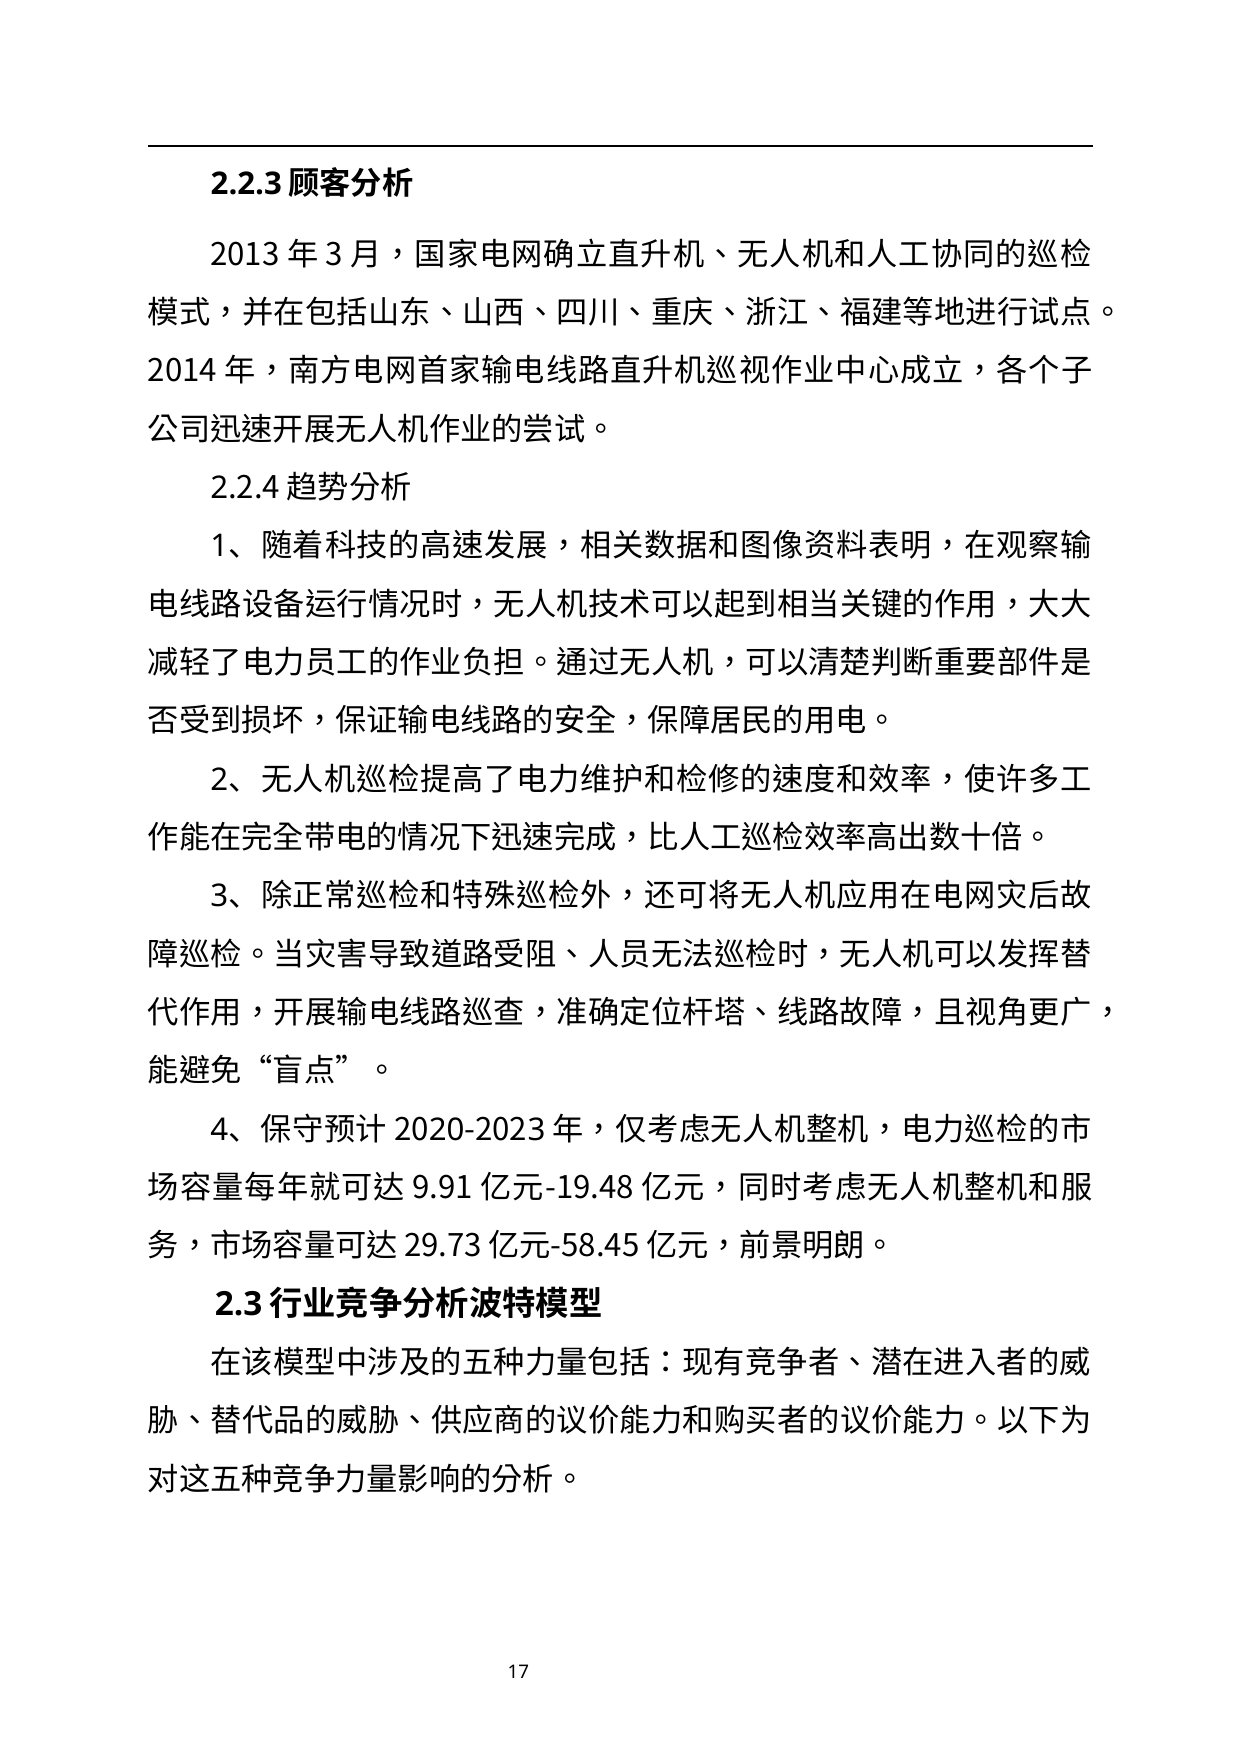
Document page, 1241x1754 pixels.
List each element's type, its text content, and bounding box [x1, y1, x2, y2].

text 1、随着科技的高速发展，相关数据和图像资料表明，在观察输电线路设备运行情况时，无人机技术可以起到相当关键的作用，大大减轻了电力员工的作业负担。通过无人机，可以清楚判断重要部件是否受到损坏，保证输电线路的安全，保障居民的用电。 [148, 510, 1093, 743]
text 3、除正常巡检和特殊巡检外，还可将无人机应用在电网灾后故障巡检。当灾害导致道路受阻、人员无法巡检时，无人机可以发挥替代作用，开展输电线路巡查，准确定位杆塔、线路故障，且视角更广，能避免“盲点”。 [148, 860, 1093, 1093]
text 2.2.4趋势分析 [148, 452, 1093, 510]
text 2013年3月，国家电网确立直升机、无人机和人工协同的巡检模式，并在包括山东、山西、四川、重庆、浙江、福建等地进行试点。2014年，南方电网首家输电线路直升机巡视作业中心成立，各个子公司迅速开展无人机作业的尝试。 [148, 218, 1093, 452]
subtitle 2.2.3顾客分析 [148, 148, 1093, 206]
text 2、无人机巡检提高了电力维护和检修的速度和效率，使许多工作能在完全带电的情况下迅速完成，比人工巡检效率高出数十倍。 [148, 743, 1093, 860]
text 4、保守预计2020-2023年，仅考虑无人机整机，电力巡检的市场容量每年就可达9.91亿元-19.48亿元，同时考虑无人机整机和服务，市场容量可达29.73亿元-58.45亿元，前景明朗。 [148, 1093, 1093, 1268]
subtitle 2.3行业竞争分析波特模型 [148, 1268, 1093, 1327]
text 在该模型中涉及的五种力量包括：现有竞争者、潜在进入者的威胁、替代品的威胁、供应商的议价能力和购买者的议价能力。以下为对这五种竞争力量影响的分析。 [148, 1327, 1093, 1502]
